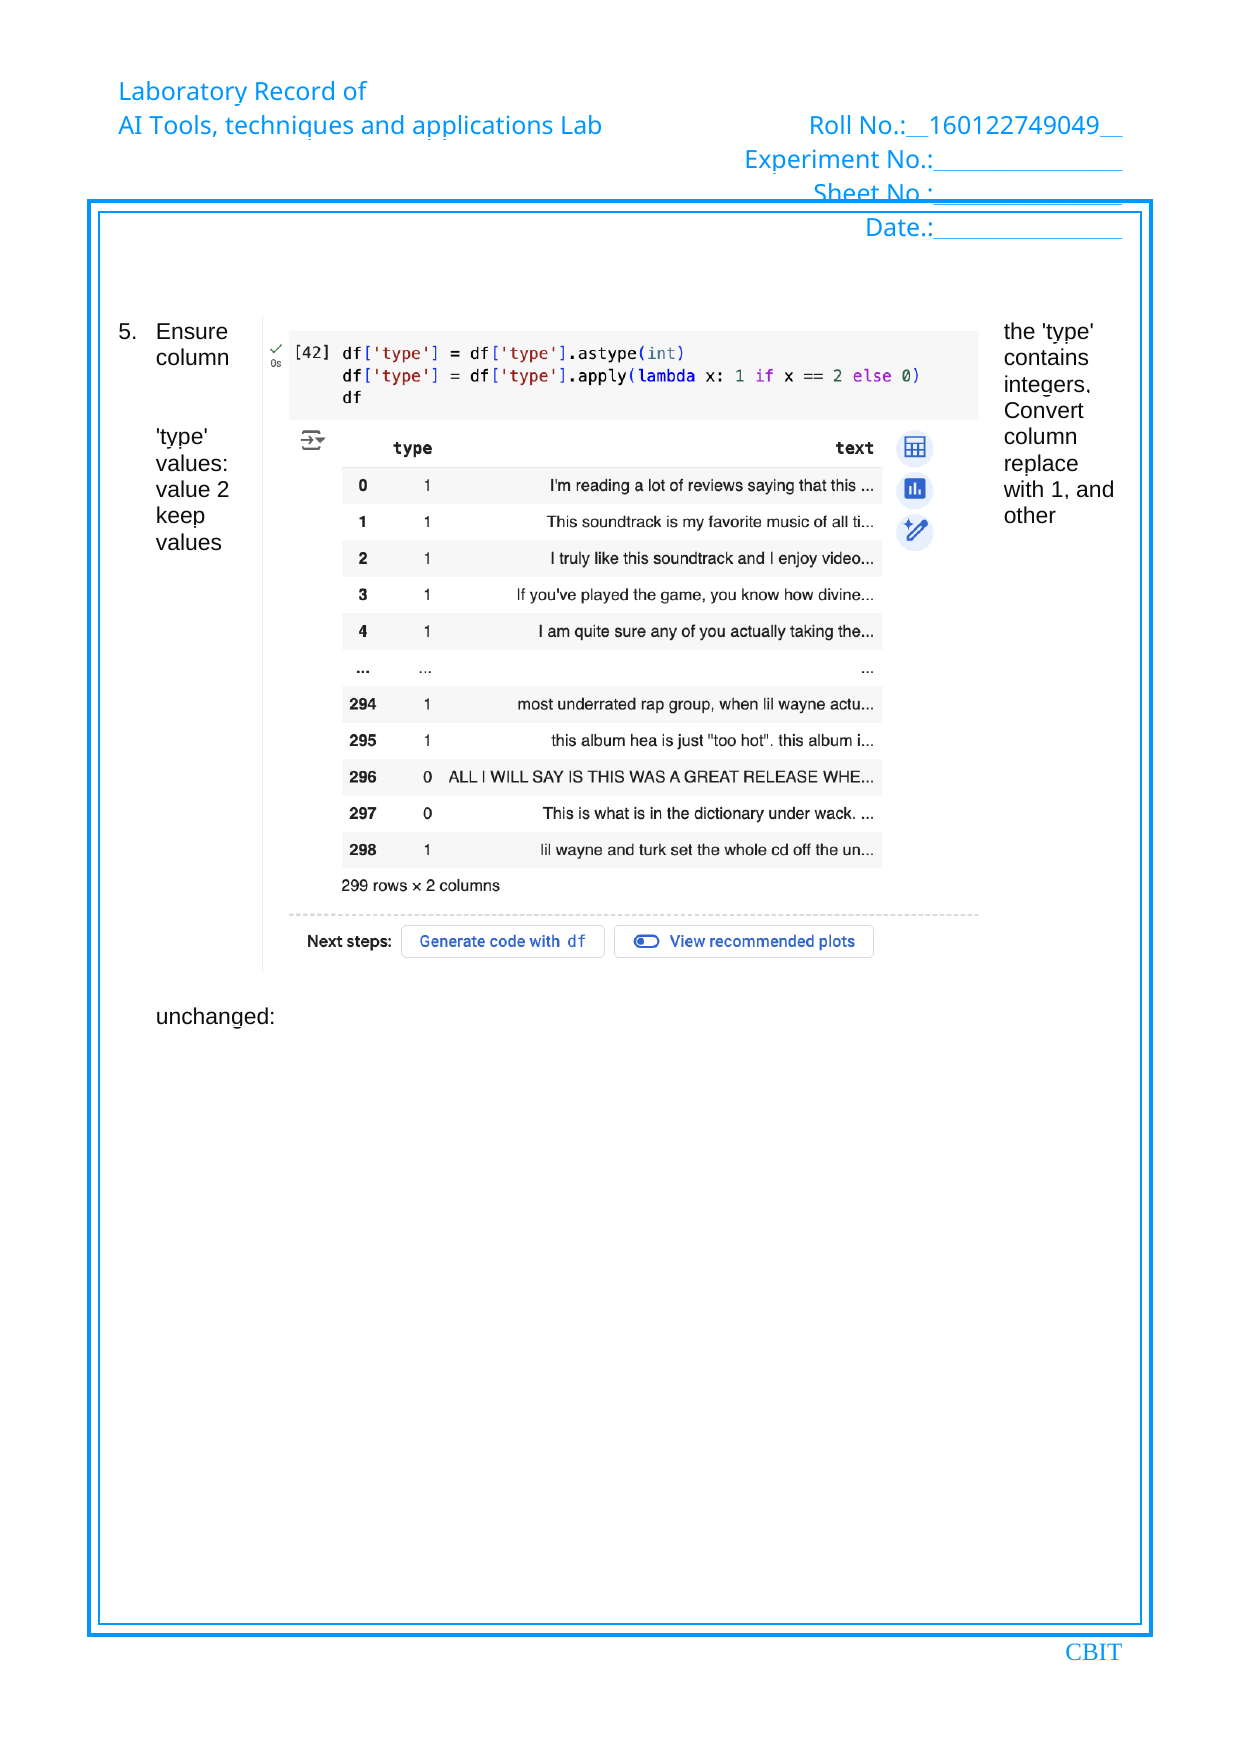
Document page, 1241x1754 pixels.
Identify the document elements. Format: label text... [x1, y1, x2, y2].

picture [259, 316, 979, 972]
